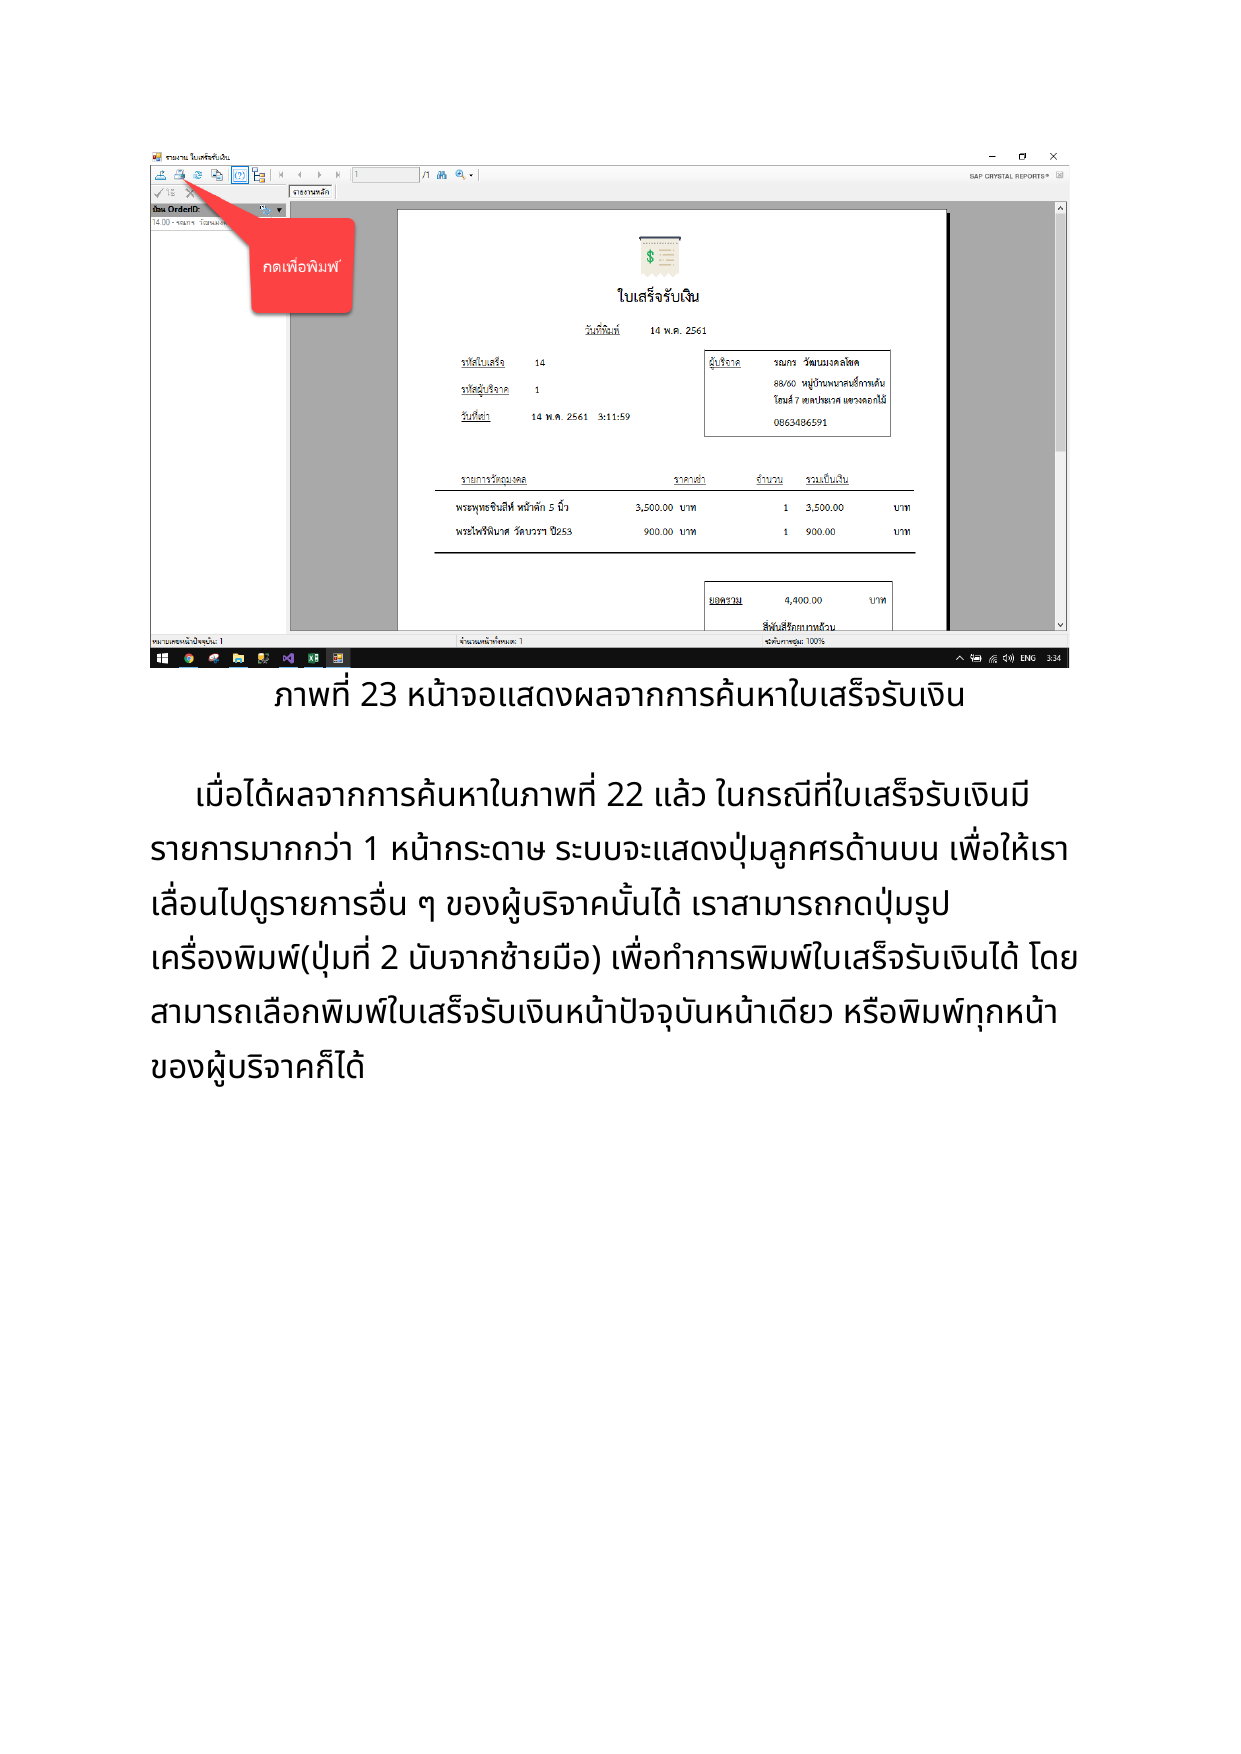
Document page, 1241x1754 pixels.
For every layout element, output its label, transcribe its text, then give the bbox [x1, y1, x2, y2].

text ภาพที่ 23 หน้าจอแสดงผลจากการค้นหาใบเสร็จรับเงิน [150, 671, 1090, 721]
text เมื่อได้ผลจากการค้นหาในภาพที่ 22 แล้ว ในกรณีที่ใบเสร็จรับเงินมีรายการมากกว่า 1 หน้ากระดาษ ระบบจะแสดงปุ่มลูกศรด้านบน เพื่อให้เราเลื่อนไปดูรายการอื่น ๆ ของผู้บริจาคนั้นได้ เราสามารถกดปุ่มรูปเครื่องพิมพ์(ปุ่มที่ 2 นับจากซ้ายมือ) เพื่อทำการพิมพ์ใบเสร็จรับเงินได้ โดยสามารถเลือกพิมพ์ใบเสร็จรับเงินหน้าปัจจุบันหน้าเดียว หรือพิมพ์ทุกหน้าของผู้บริจาคก็ได้ [150, 770, 1090, 1093]
picture [150, 150, 1070, 668]
